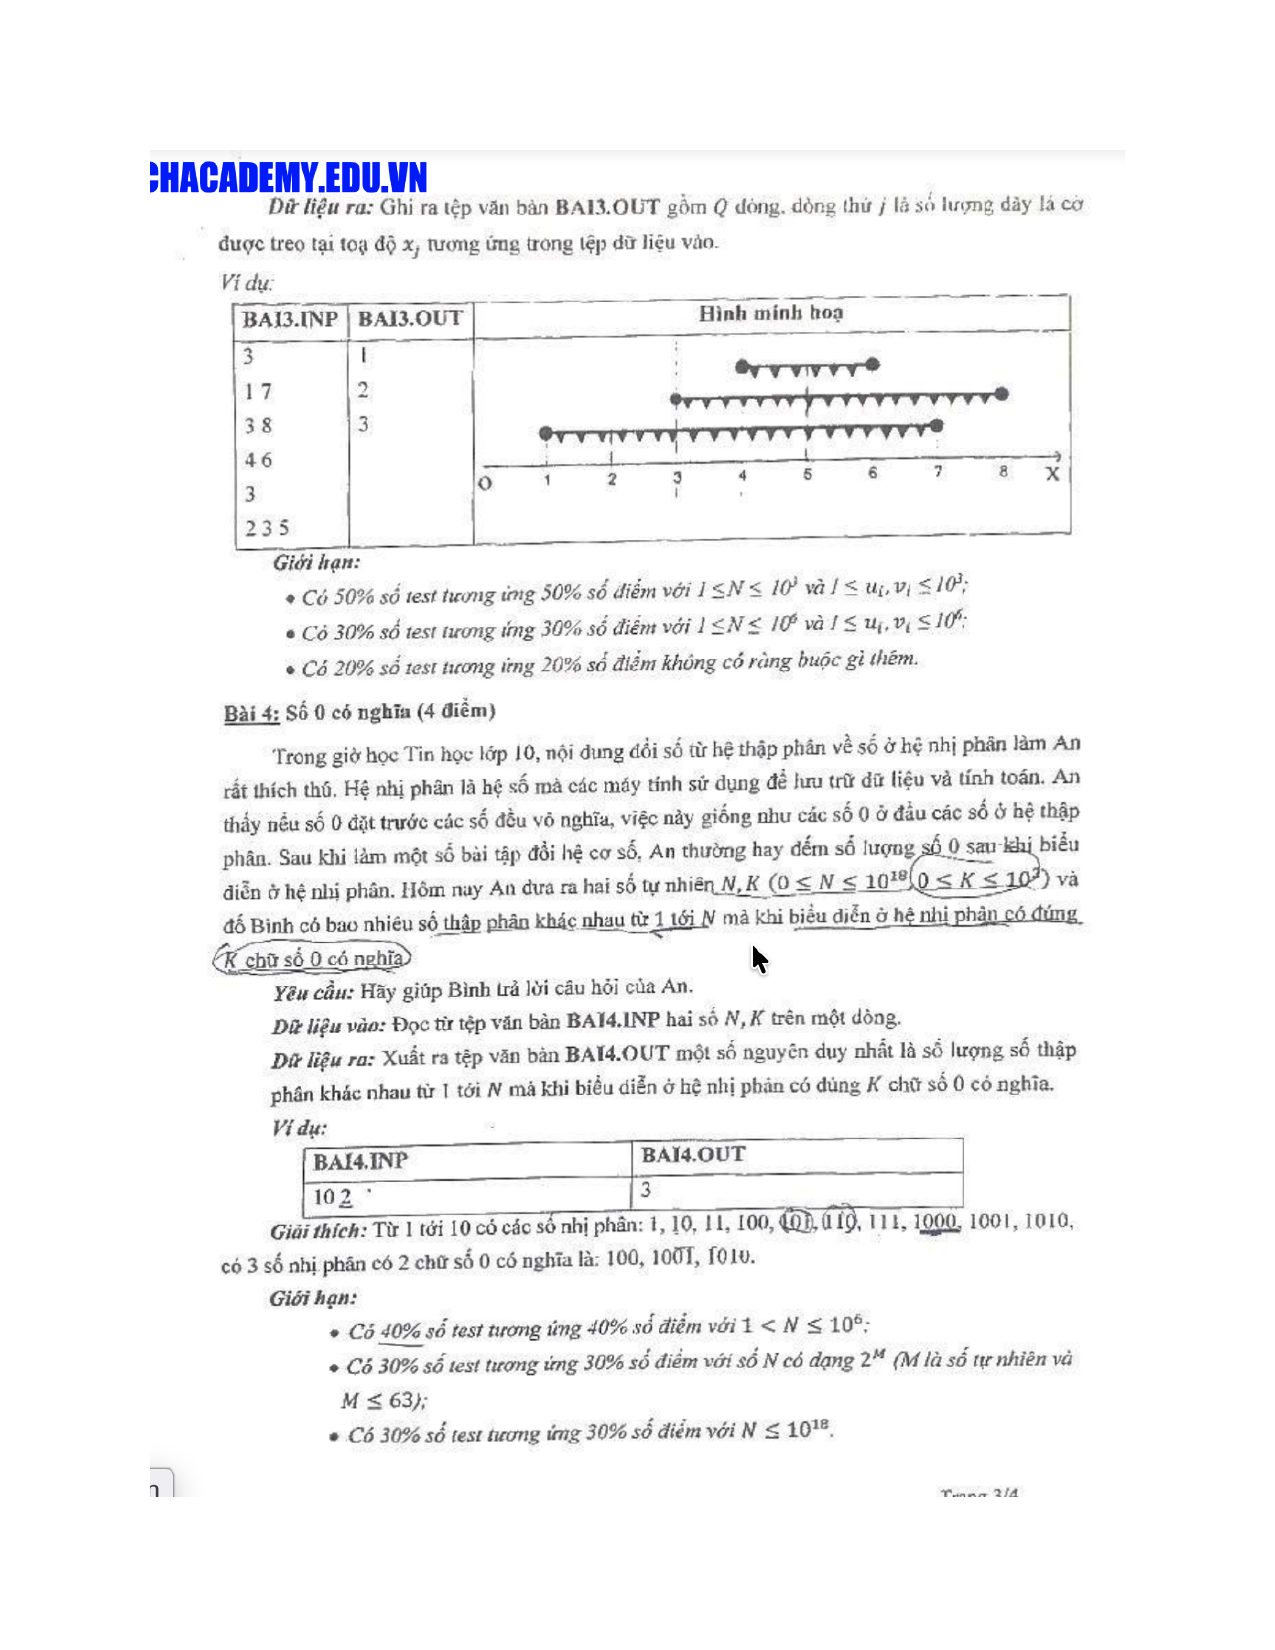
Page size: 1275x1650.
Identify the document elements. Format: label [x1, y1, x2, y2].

picture [150, 150, 1125, 1497]
